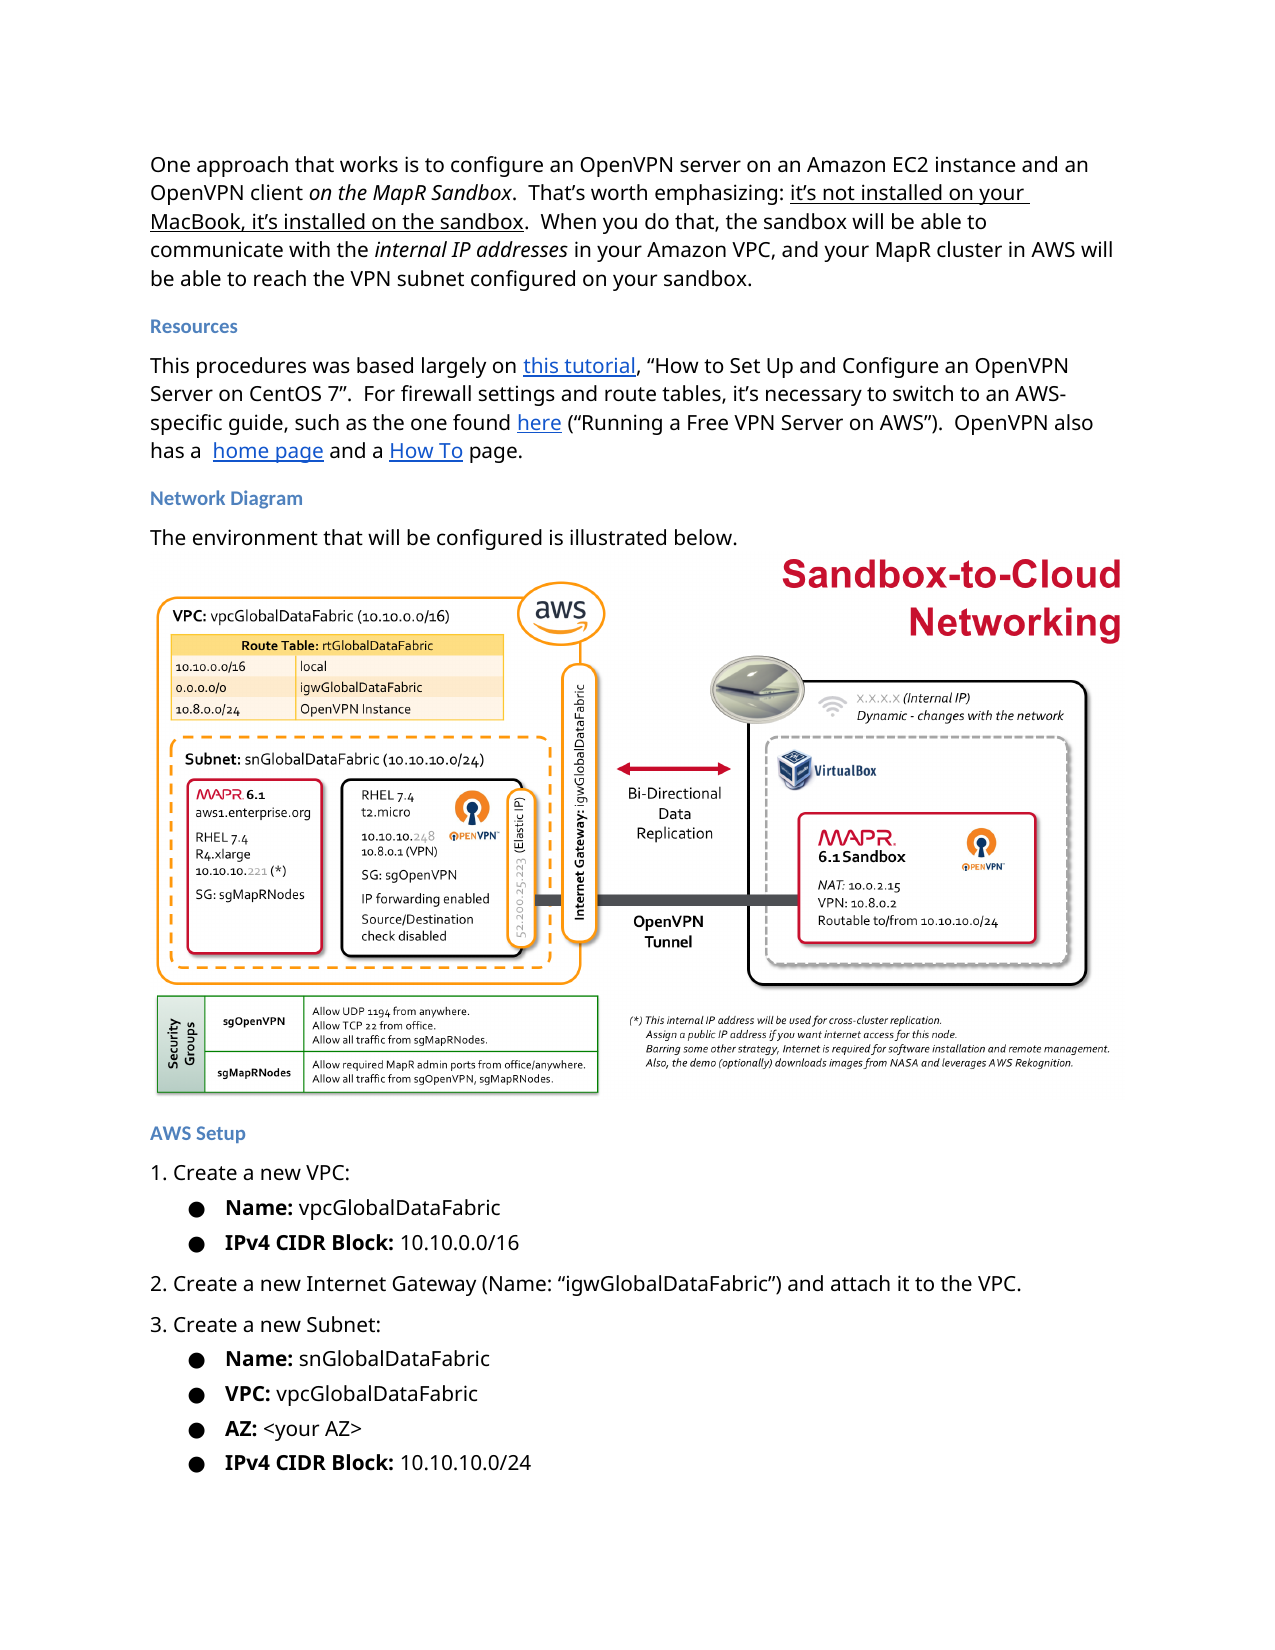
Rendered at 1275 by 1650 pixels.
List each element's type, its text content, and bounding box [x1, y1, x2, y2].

subtitle Network Diagram [150, 486, 1125, 511]
text 2. Create a new Internet Gateway (Name: “igwGlobalDataFabric”) and attach it to the VPC. [150, 1269, 1125, 1297]
picture [150, 551, 1125, 1100]
list Name: vpcGlobalDataFabric [187, 1193, 1125, 1222]
list AZ: <your AZ> [187, 1414, 1125, 1442]
text This procedures was based largely on this tutorial, “How to Set Up and Configure an OpenVPN Server on CentOS 7”. For firewall settings and route tables, it’s necessary to switch to an AWS-specific guide, such as the one found here (“Running a Free VPN Server on AWS”). OpenVPN also has a home page and a How To page. [150, 351, 1125, 465]
list Name: snGlobalDataFabric [187, 1344, 1125, 1373]
text The environment that will be configured is illustrated below. [150, 523, 1125, 551]
list IPv4 CIDR Block: 10.10.10.0/24 [187, 1448, 1125, 1477]
list IPv4 CIDR Block: 10.10.0.0/16 [187, 1228, 1125, 1256]
text One approach that works is to configure an OpenVPN server on an Amazon EC2 instance and an OpenVPN client on the MapR Sandbox. That’s worth emphasizing: it’s not installed on your MacBook, it’s installed on the sandbox. When you do that, the sandbox will be able to communicate with the internal IP addresses in your Amazon VPC, and your MapR cluster in AWS will be able to reach the VPN subnet configured on your sandbox. [150, 150, 1125, 292]
subtitle Resources [150, 313, 1125, 338]
text 1. Create a new VPC: [150, 1158, 1125, 1187]
list VPC: vpcGlobalDataFabric [187, 1379, 1125, 1408]
subtitle AWS Setup [150, 1121, 1125, 1146]
text 3. Create a new Subnet: [150, 1310, 1125, 1338]
